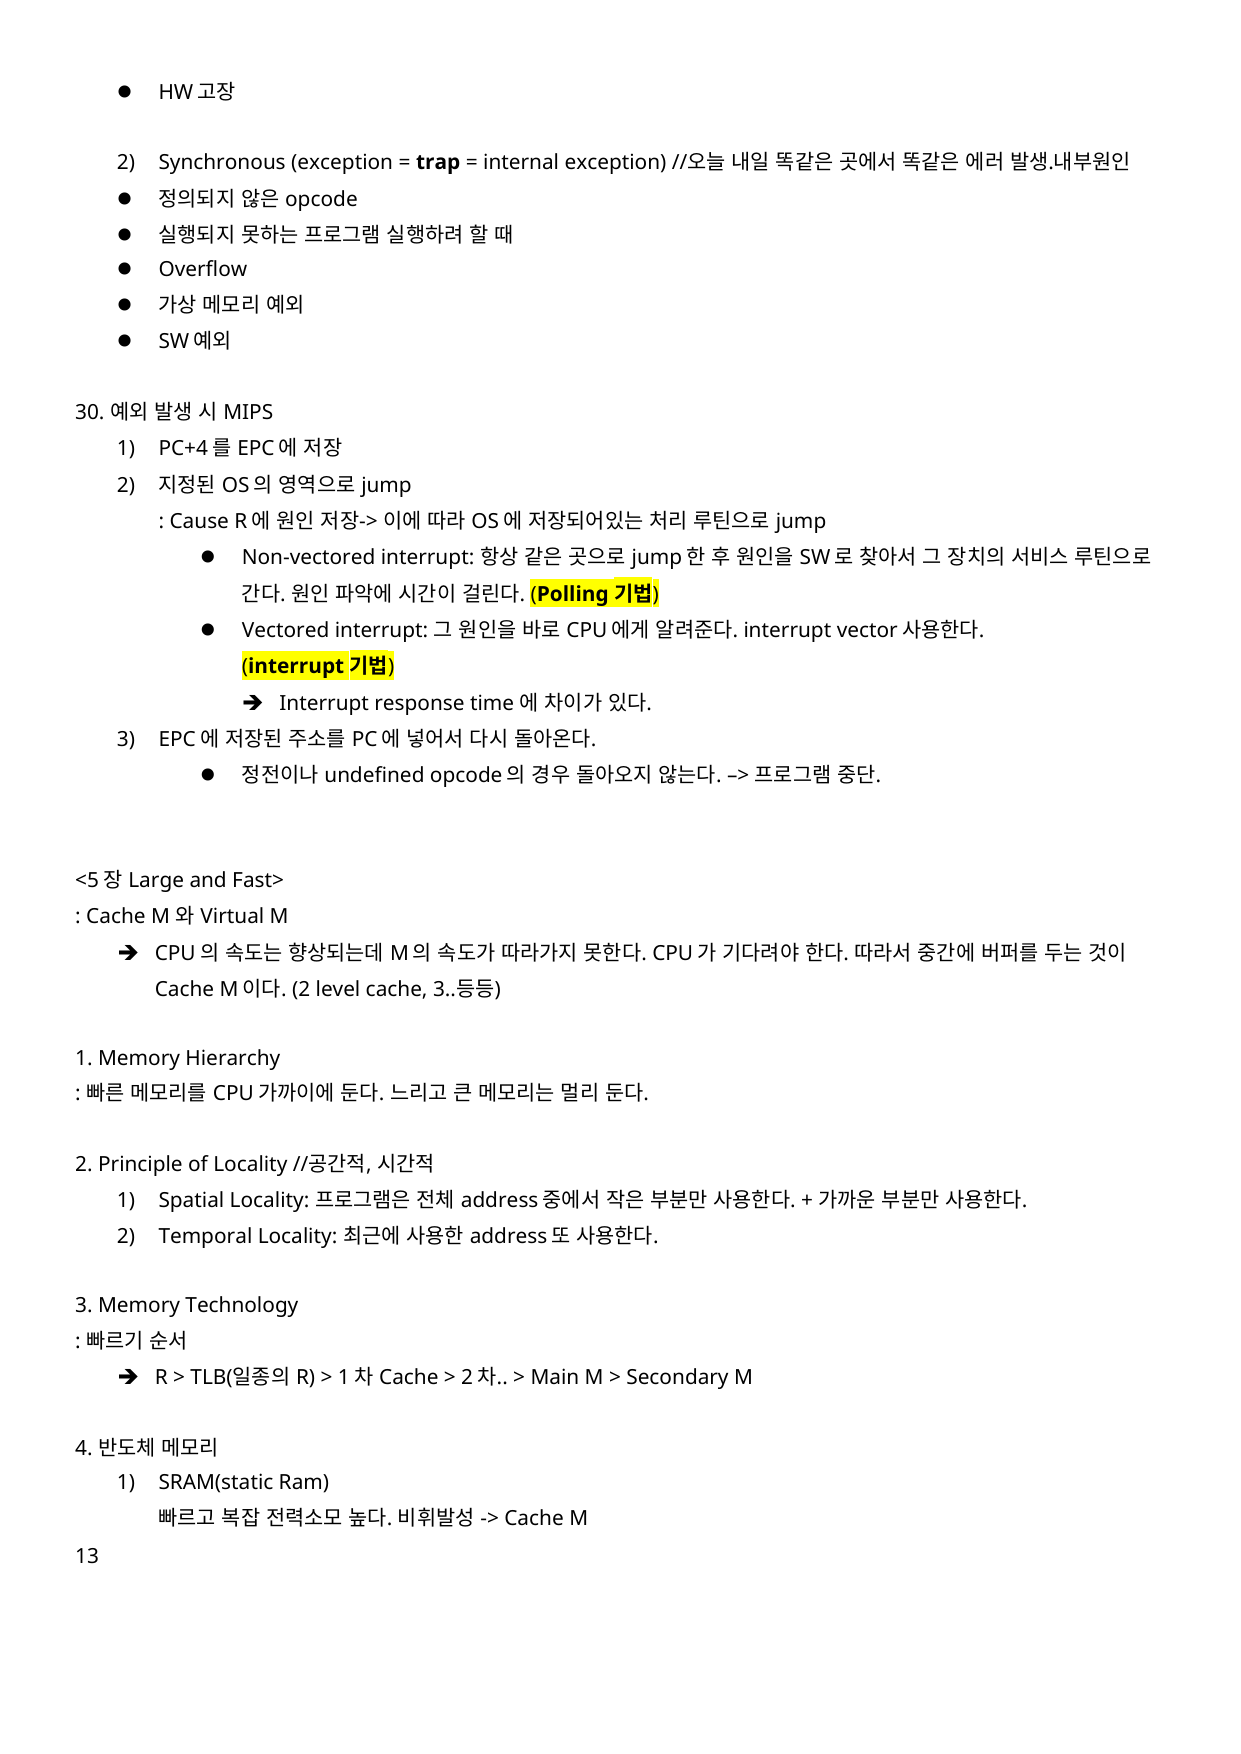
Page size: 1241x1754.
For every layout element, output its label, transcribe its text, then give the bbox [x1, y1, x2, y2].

list Vectored interrupt: 그 원인을 바로 CPU에게 알려준다. interrupt vector사용한다. [200, 613, 1165, 643]
list 정전이나 undefined opcode의 경우 돌아오지 않는다. –> 프로그램 중단. [200, 759, 1165, 789]
text : 빠르기 순서 [75, 1324, 1165, 1354]
text <5장 Large and Fast> [75, 863, 1165, 893]
list Synchronous (exception = trap = internal exception) //오늘 내일 똑같은 곳에서 똑같은 에러 발생.내부원인 [117, 145, 1165, 176]
text 2. Principle of Locality //공간적, 시간적 [75, 1147, 1165, 1177]
list (interrupt 기법) [242, 649, 1165, 680]
list 빠르고 복잡 전력소모 높다. 비휘발성 -> Cache M [158, 1501, 1165, 1532]
list Interrupt response time 에 차이가 있다. [242, 686, 1165, 716]
list 가상 메모리 예외 [117, 288, 1165, 319]
list : Cause R에 원인 저장-> 이에 따라 OS에 저장되어있는 처리 루틴으로 jump [158, 504, 1165, 534]
list PC+4를 EPC에 저장 [117, 431, 1165, 462]
list Spatial Locality: 프로그램은 전체 address중에서 작은 부분만 사용한다. + 가까운 부분만 사용한다. [117, 1183, 1165, 1214]
list 지정된 OS의 영역으로 jump [117, 468, 1165, 498]
list SRAM(static Ram) [117, 1467, 1165, 1496]
list 정의되지 않은 opcode [117, 182, 1165, 212]
list CPU의 속도는 향상되는데 M의 속도가 따라가지 못한다. CPU가 기다려야 한다. 따라서 중간에 버퍼를 두는 것이 Cache M이다. (2 level cache, 3..등등) [117, 936, 1165, 1002]
list EPC에 저장된 주소를 PC에 넣어서 다시 돌아온다. [117, 722, 1165, 753]
text : 빠른 메모리를 CPU가까이에 둔다. 느리고 큰 메모리는 멀리 둔다. [75, 1077, 1165, 1107]
list SW예외 [117, 325, 1165, 355]
text 30. 예외 발생 시 MIPS [75, 395, 1165, 425]
text 4. 반도체 메모리 [75, 1431, 1165, 1461]
list HW고장 [117, 75, 1165, 105]
text 3. Memory Technology [75, 1290, 1165, 1319]
list R > TLB(일종의 R) > 1차 Cache > 2차.. > Main M > Secondary M [117, 1361, 1165, 1391]
list 실행되지 못하는 프로그램 실행하려 할 때 [117, 218, 1165, 248]
list Temporal Locality: 최근에 사용한 address또 사용한다. [117, 1220, 1165, 1250]
text : Cache M 와 Virtual M [75, 899, 1165, 930]
list Non-vectored interrupt: 항상 같은 곳으로 jump한 후 원인을 SW로 찾아서 그 장치의 서비스 루틴으로 간다. 원인 파악에 시간이 걸린다. (Polling 기법) [200, 541, 1165, 607]
list Overflow [117, 254, 1165, 283]
text 1. Memory Hierarchy [75, 1043, 1165, 1071]
